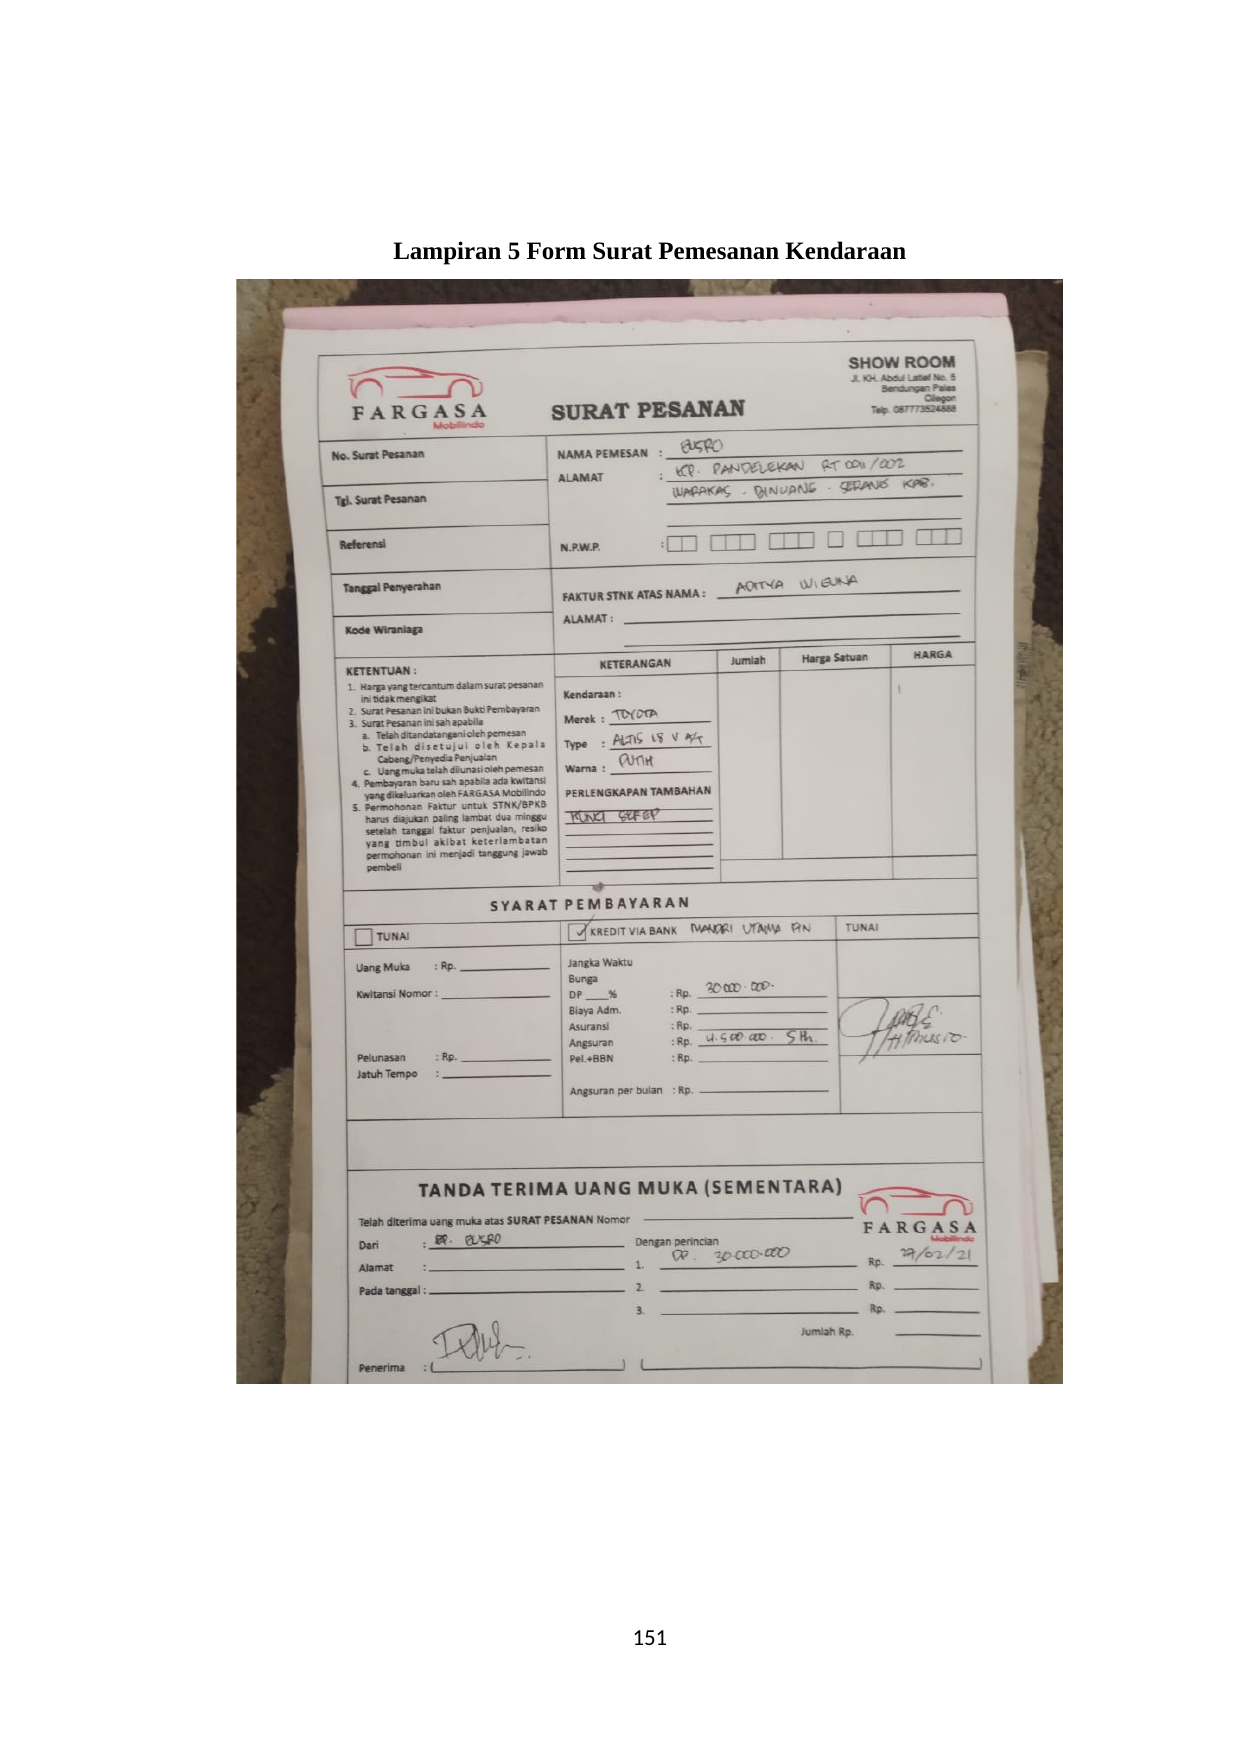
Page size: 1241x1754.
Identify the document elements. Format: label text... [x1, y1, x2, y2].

text Lampiran 5 Form Surat Pemesanan Kendaraan [236, 236, 1063, 265]
picture [236, 279, 1063, 1384]
